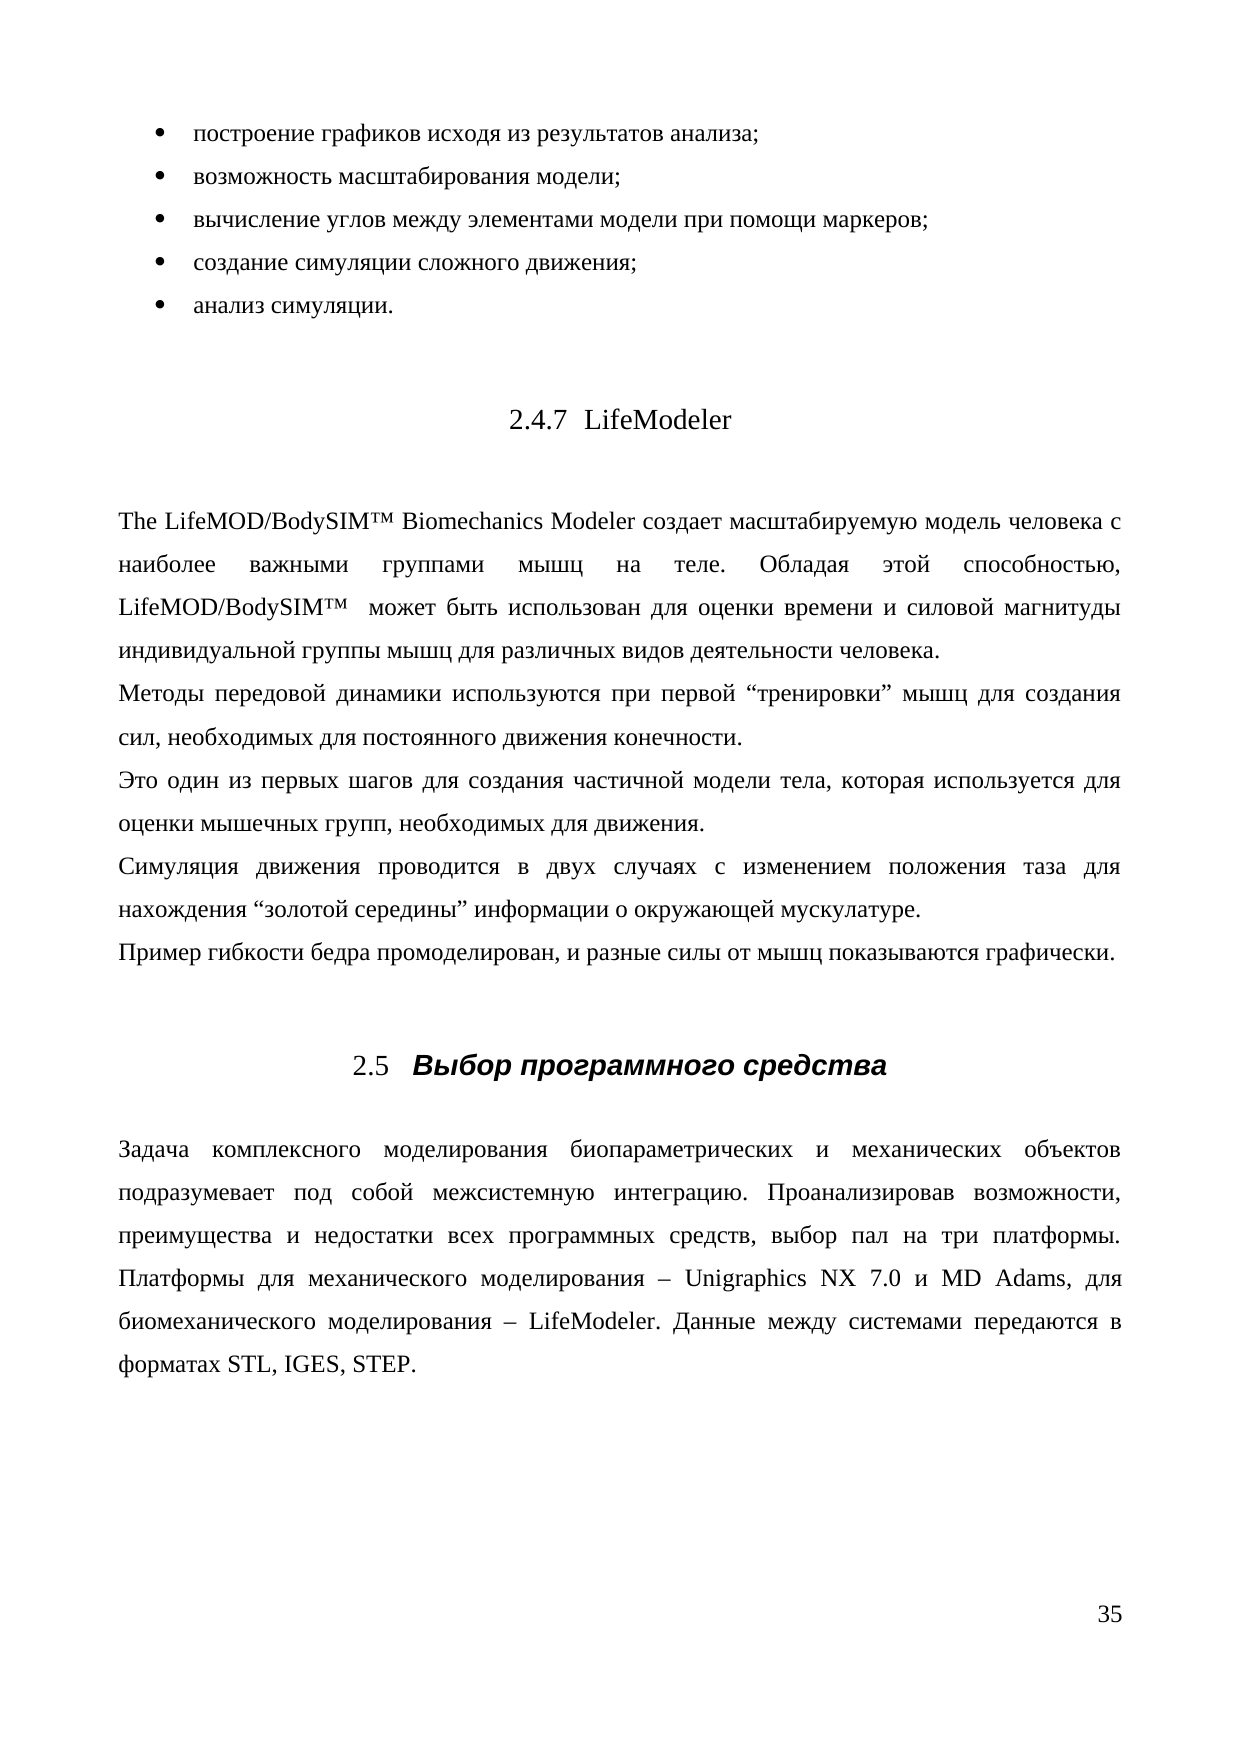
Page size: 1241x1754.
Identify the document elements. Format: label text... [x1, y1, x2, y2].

subtitle LifeModeler [118, 402, 1122, 435]
text Задача комплексного моделирования биопараметрических и механических объектов подразумевает под собой межсистемную интеграцию. Проанализировав возможности, преимущества и недостатки всех программных средств, выбор пал на три платформы. Платформы для механического моделирования – Unigraphics NX 7.0 и MD Adams, для биомеханического моделирования – LifeModeler. Данные между системами передаются в форматах STL, IGES, STEP. [118, 1134, 1122, 1378]
subtitle Выбор программного средства [118, 1048, 1122, 1082]
list создание симуляции сложного движения; [156, 247, 1122, 276]
text The LifeMOD/BodySIM™ Biomechanics Modeler создает масштабируемую модель человека с наиболее важными группами мышц на теле. Обладая этой способностью, LifeMOD/BodySIM™ может быть использован для оценки времени и силовой магнитуды индивидуальной группы мышц для различных видов деятельности человека. [118, 506, 1122, 664]
text Это один из первых шагов для создания частичной модели тела, которая используется для оценки мышечных групп, необходимых для движения. [118, 765, 1122, 837]
text Симуляция движения проводится в двух случаях с изменением положения таза для нахождения “золотой середины” информации о окружающей мускулатуре. [118, 851, 1122, 923]
text Пример гибкости бедра промоделирован, и разные силы от мышц показываются графически. [118, 937, 1122, 966]
list анализ симуляции. [156, 291, 1122, 319]
list построение графиков исходя из результатов анализа; [156, 118, 1122, 147]
list вычисление углов между элементами модели при помощи маркеров; [156, 204, 1122, 233]
list возможность масштабирования модели; [156, 161, 1122, 190]
text Методы передовой динамики используются при первой “тренировки” мышц для создания сил, необходимых для постоянного движения конечности. [118, 678, 1122, 750]
